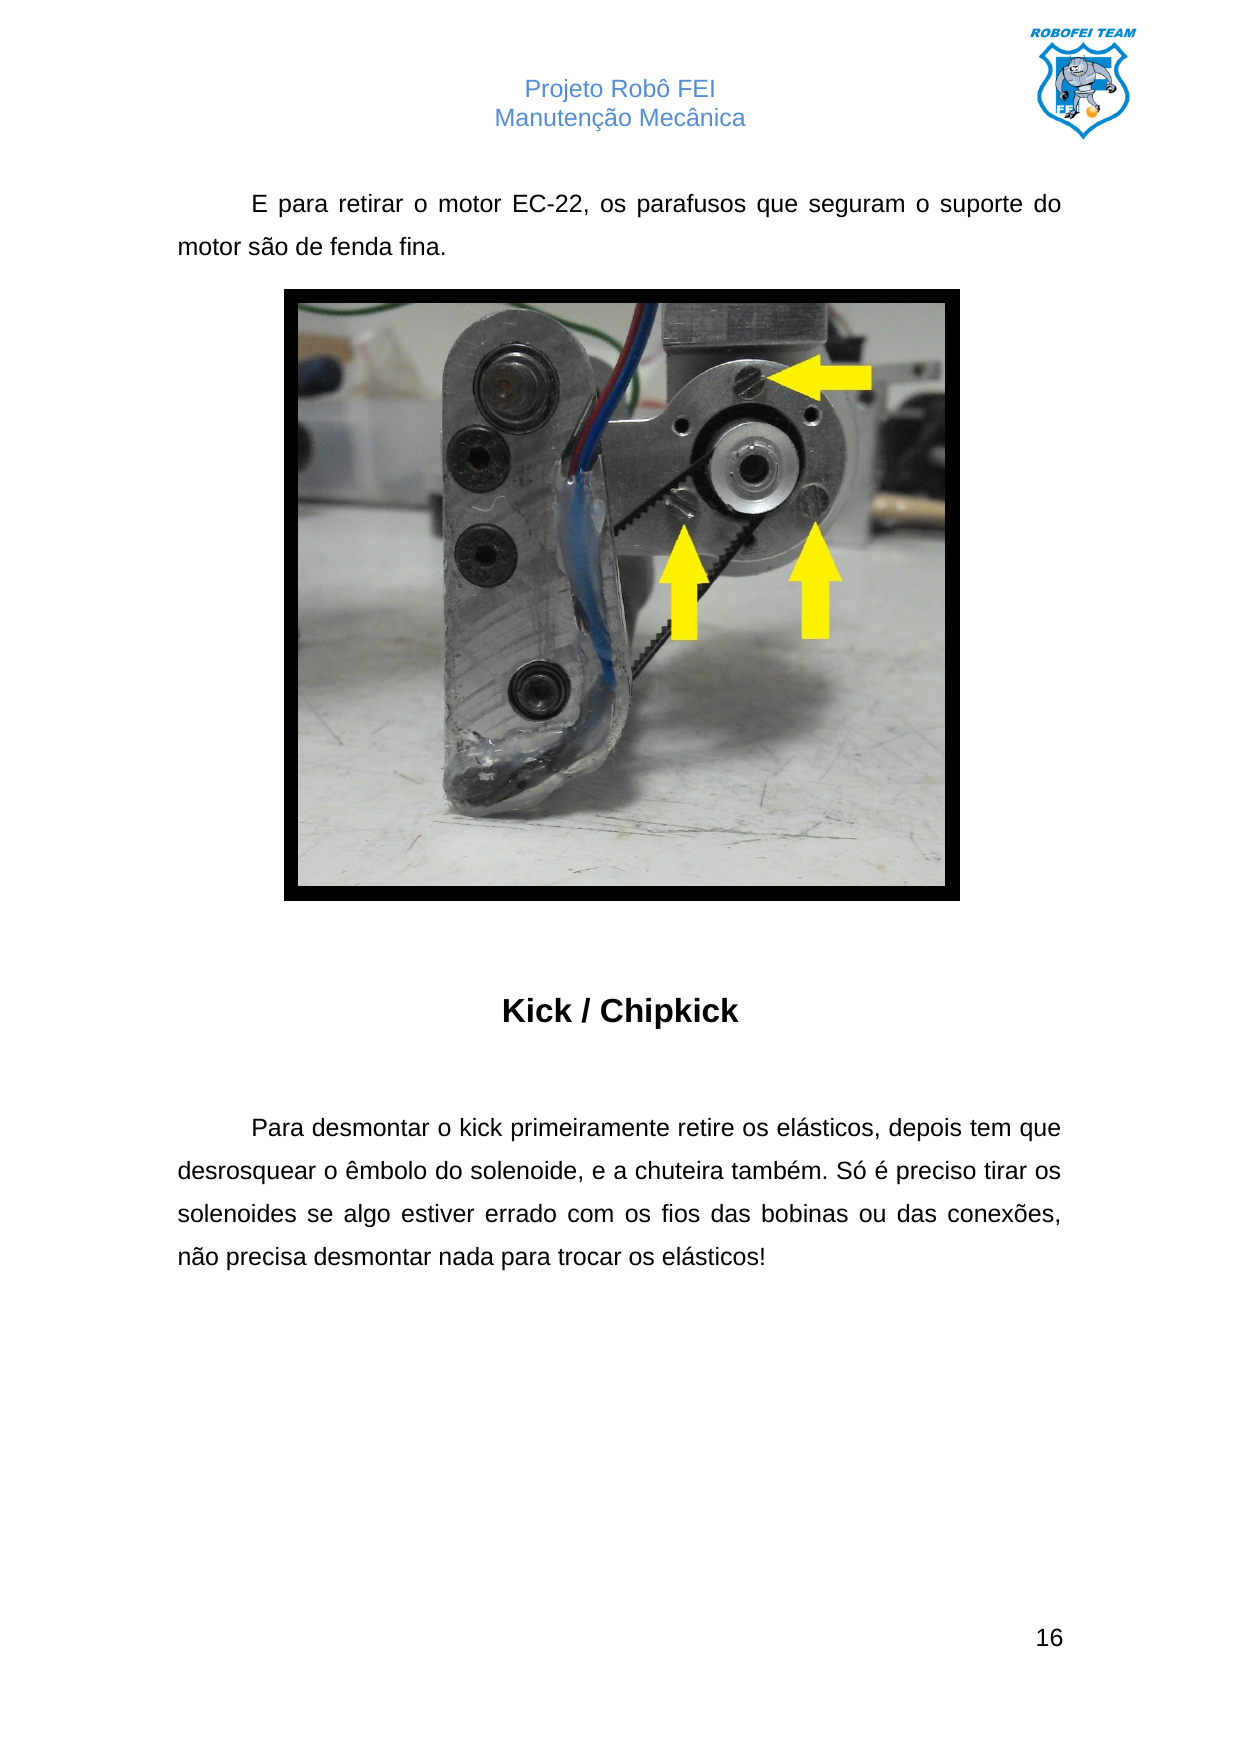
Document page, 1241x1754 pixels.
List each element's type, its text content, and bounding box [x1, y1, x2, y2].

picture [298, 303, 945, 886]
text E para retirar o motor EC-22, os parafusos que seguram o suporte do motor são de fenda fina. [177, 189, 1063, 261]
text Para desmontar o kick primeiramente retire os elásticos, depois tem que desrosquear o êmbolo do solenoide, e a chuteira também. Só é preciso tirar os solenoides se algo estiver errado com os fios das bobinas ou das conexões, não precisa desmontar nada para trocar os elásticos! [177, 1113, 1063, 1271]
picture [1029, 27, 1138, 140]
subtitle Kick / Chipkick [177, 991, 1063, 1029]
